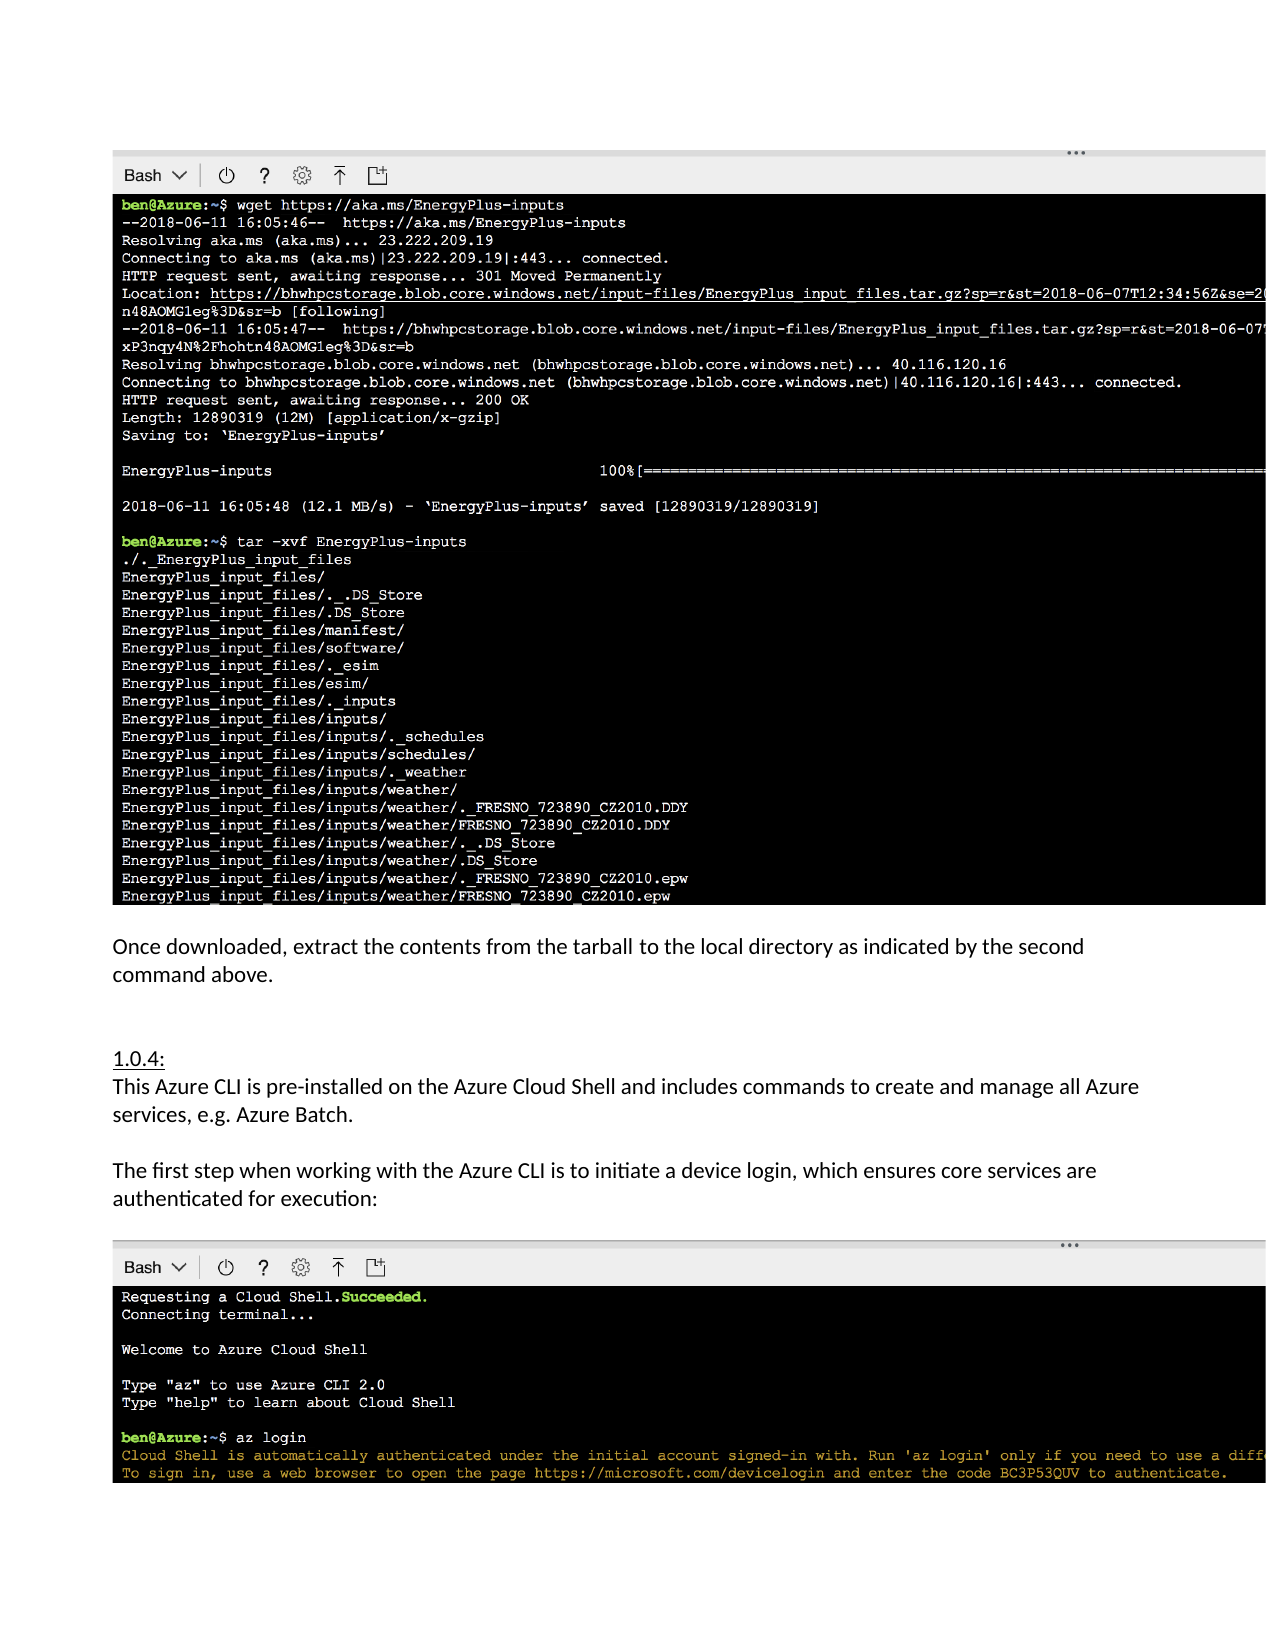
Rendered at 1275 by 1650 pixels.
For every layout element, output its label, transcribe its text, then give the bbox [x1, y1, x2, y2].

text Once downloaded, extract the contents from the tarball to the local directory as indicated by the second command above. [112, 932, 1162, 988]
text This Azure CLI is pre-installed on the Azure Cloud Shell and includes commands to create and manage all Azure services, e.g. Azure Batch. [112, 1072, 1162, 1128]
picture [112, 150, 1266, 905]
text 1.0.4: [112, 1044, 1162, 1072]
picture [112, 1240, 1266, 1483]
text The first step when working with the Azure CLI is to initiate a device login, which ensures core services are authenticated for execution: [112, 1157, 1162, 1213]
